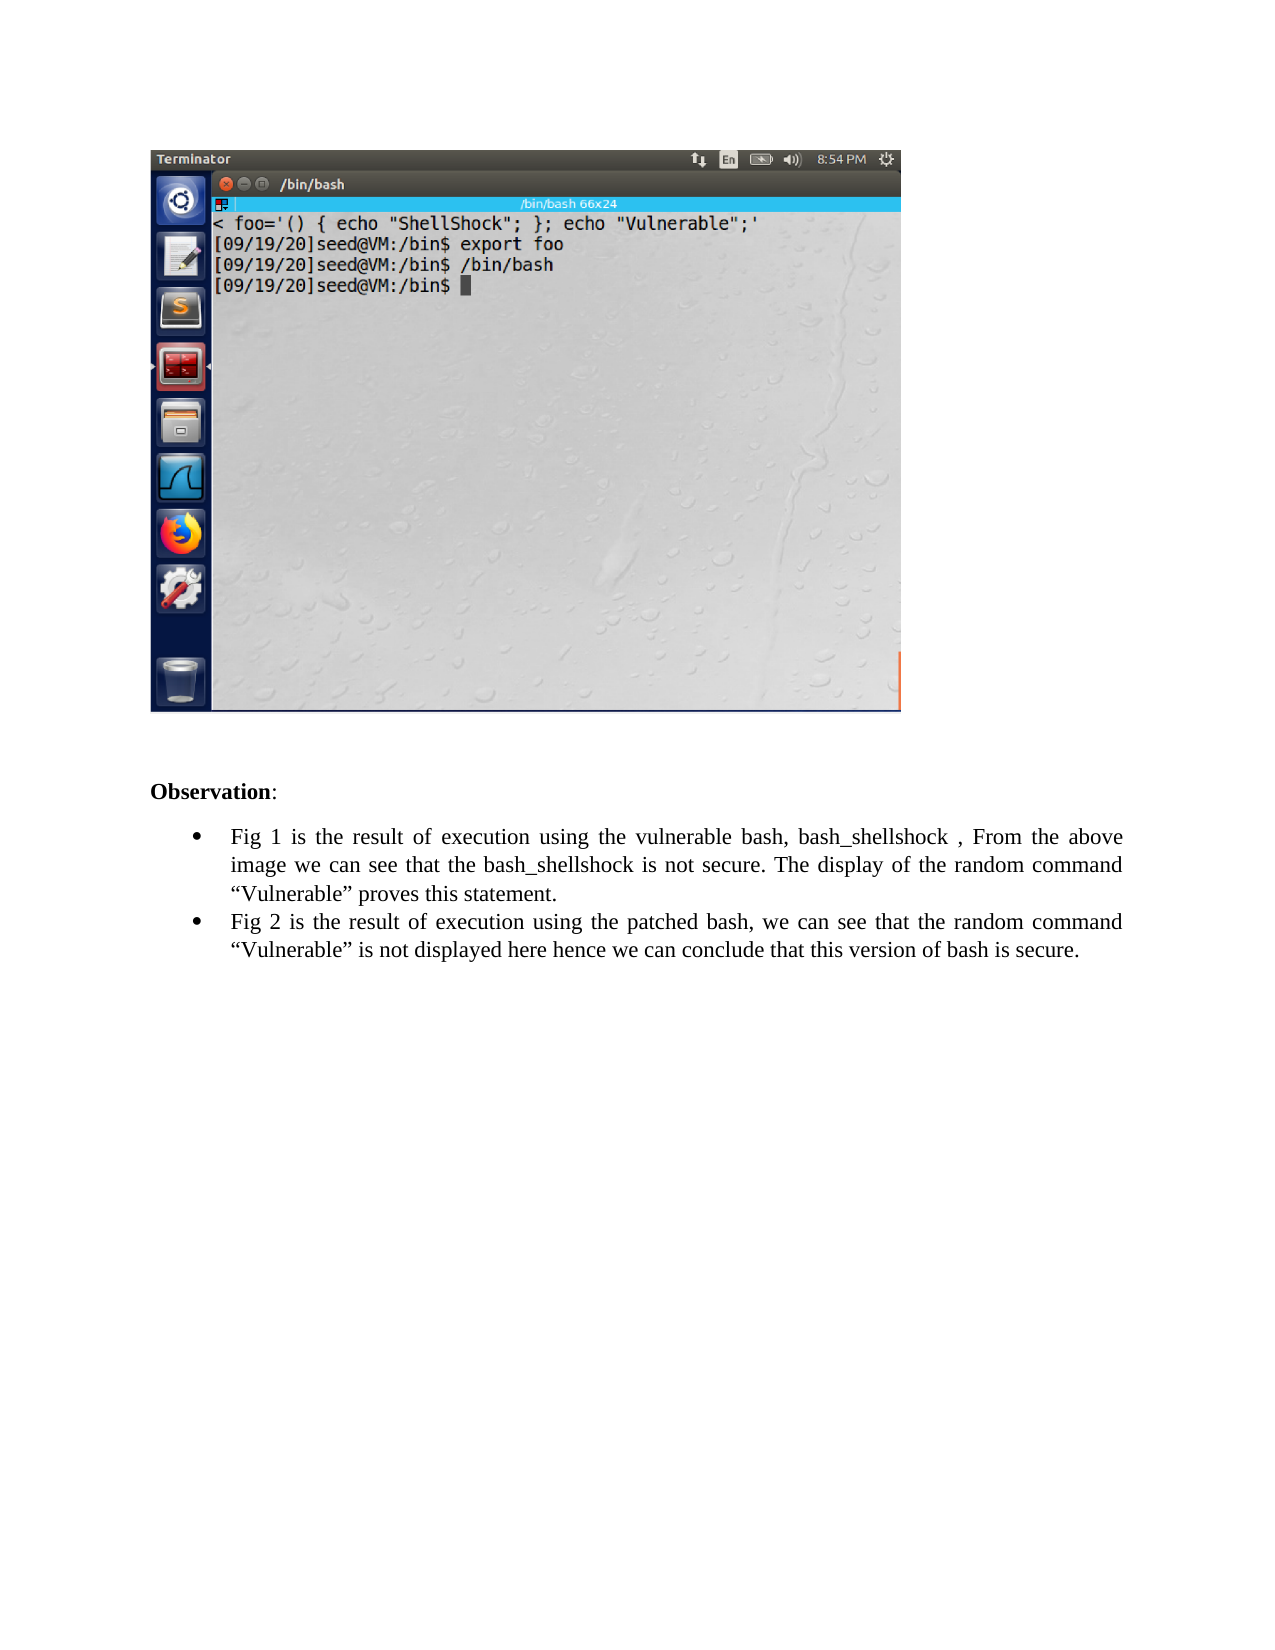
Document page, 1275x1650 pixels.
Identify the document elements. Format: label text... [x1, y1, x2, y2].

list Fig 1 is the result of execution using the vulnerable bash, bash_shellshock , From the above image we can see that the bash_shellshock is not secure. The display of the random command “Vulnerable” proves this statement. [193, 823, 1125, 906]
picture [150, 150, 901, 714]
list Fig 2 is the result of execution using the patched bash, we can see that the random command “Vulnerable” is not displayed here hence we can conclude that this version of bash is secure. [193, 908, 1125, 963]
text Observation: [150, 778, 1125, 804]
